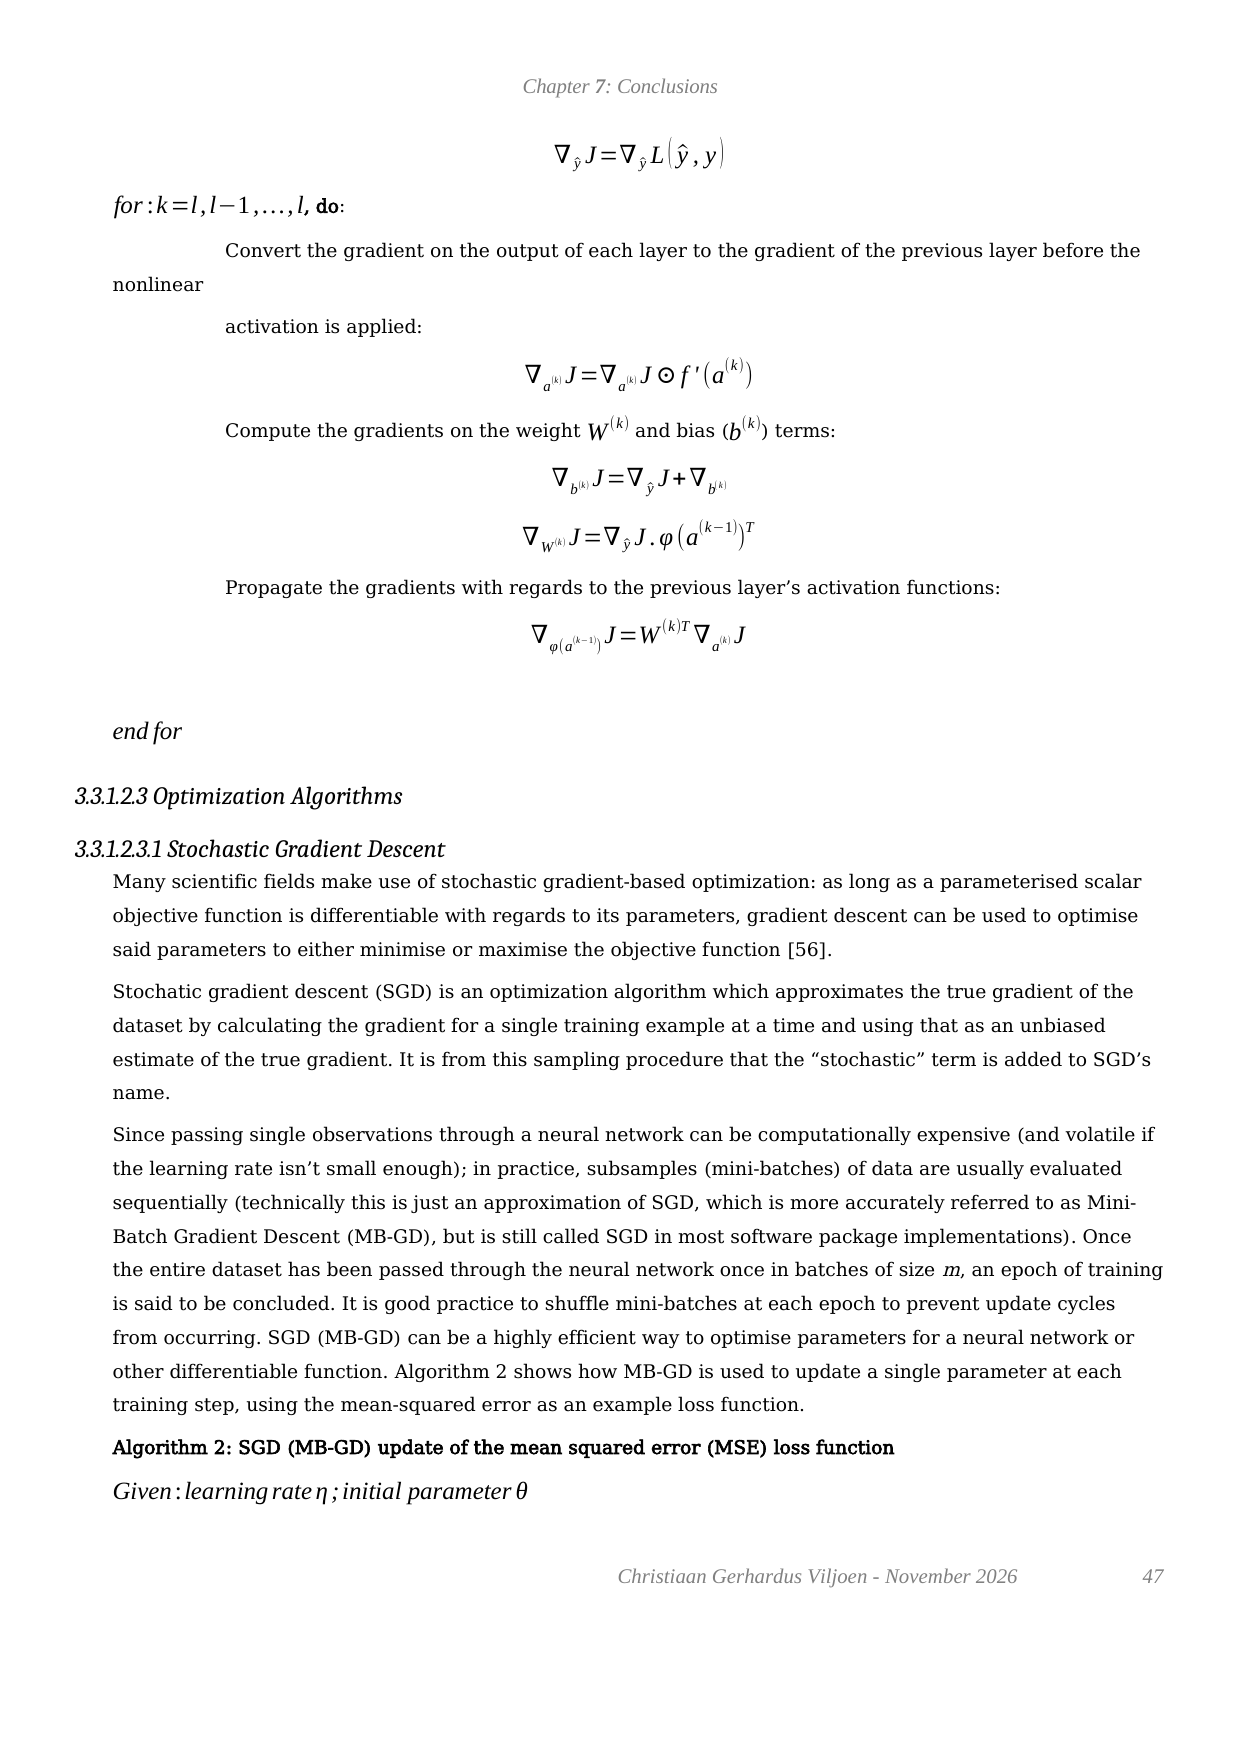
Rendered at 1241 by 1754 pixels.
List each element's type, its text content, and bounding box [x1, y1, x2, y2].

subtitle Stochastic Gradient Descent [75, 835, 1165, 864]
text Convert the gradient on the output of each layer to the gradient of the previous layer before the nonlinear [112, 239, 1165, 295]
text Compute the gradients on the weight and bias () terms: [112, 414, 1165, 445]
subtitle Optimization Algorithms [75, 782, 1165, 810]
text Stochatic gradient descent (SGD) is an optimization algorithm which approximates the true gradient of the dataset by calculating the gradient for a single training example at a time and using that as an unbiased estimate of the true gradient. It is from this sampling procedure that the “stochastic” term is added to SGD’s name. [112, 980, 1165, 1104]
text Propagate the gradients with regards to the previous layer’s activation functions: [112, 575, 1165, 598]
text activation is applied: [112, 314, 1165, 337]
text Algorithm 2: SGD (MB-GD) update of the mean squared error (MSE) loss function [112, 1435, 1165, 1458]
text Since passing single observations through a neural network can be computationally expensive (and volatile if the learning rate isn’t small enough); in practice, subsamples (mini-batches) of data are usually evaluated sequentially (technically this is just an approximation of SGD, which is more accurately referred to as Mini-Batch Gradient Descent (MB-GD), but is still called SGD in most software package implementations). Once the entire dataset has been passed through the neural network once in batches of size m, an epoch of training is said to be concluded. It is good practice to shuffle mini-batches at each epoch to prevent update cycles from occurring. SGD (MB-GD) can be a highly efficient way to optimise parameters for a neural network or other differentiable function. Algorithm 2 shows how MB-GD is used to update a single parameter at each training step, using the mean-squared error as an example loss function. [112, 1123, 1165, 1416]
text , do: [112, 192, 1165, 219]
text Many scientific fields make use of stochastic gradient-based optimization: as long as a parameterised scalar objective function is differentiable with regards to its parameters, gradient descent can be used to optimise said parameters to either minimise or maximise the objective function. [112, 870, 1165, 960]
